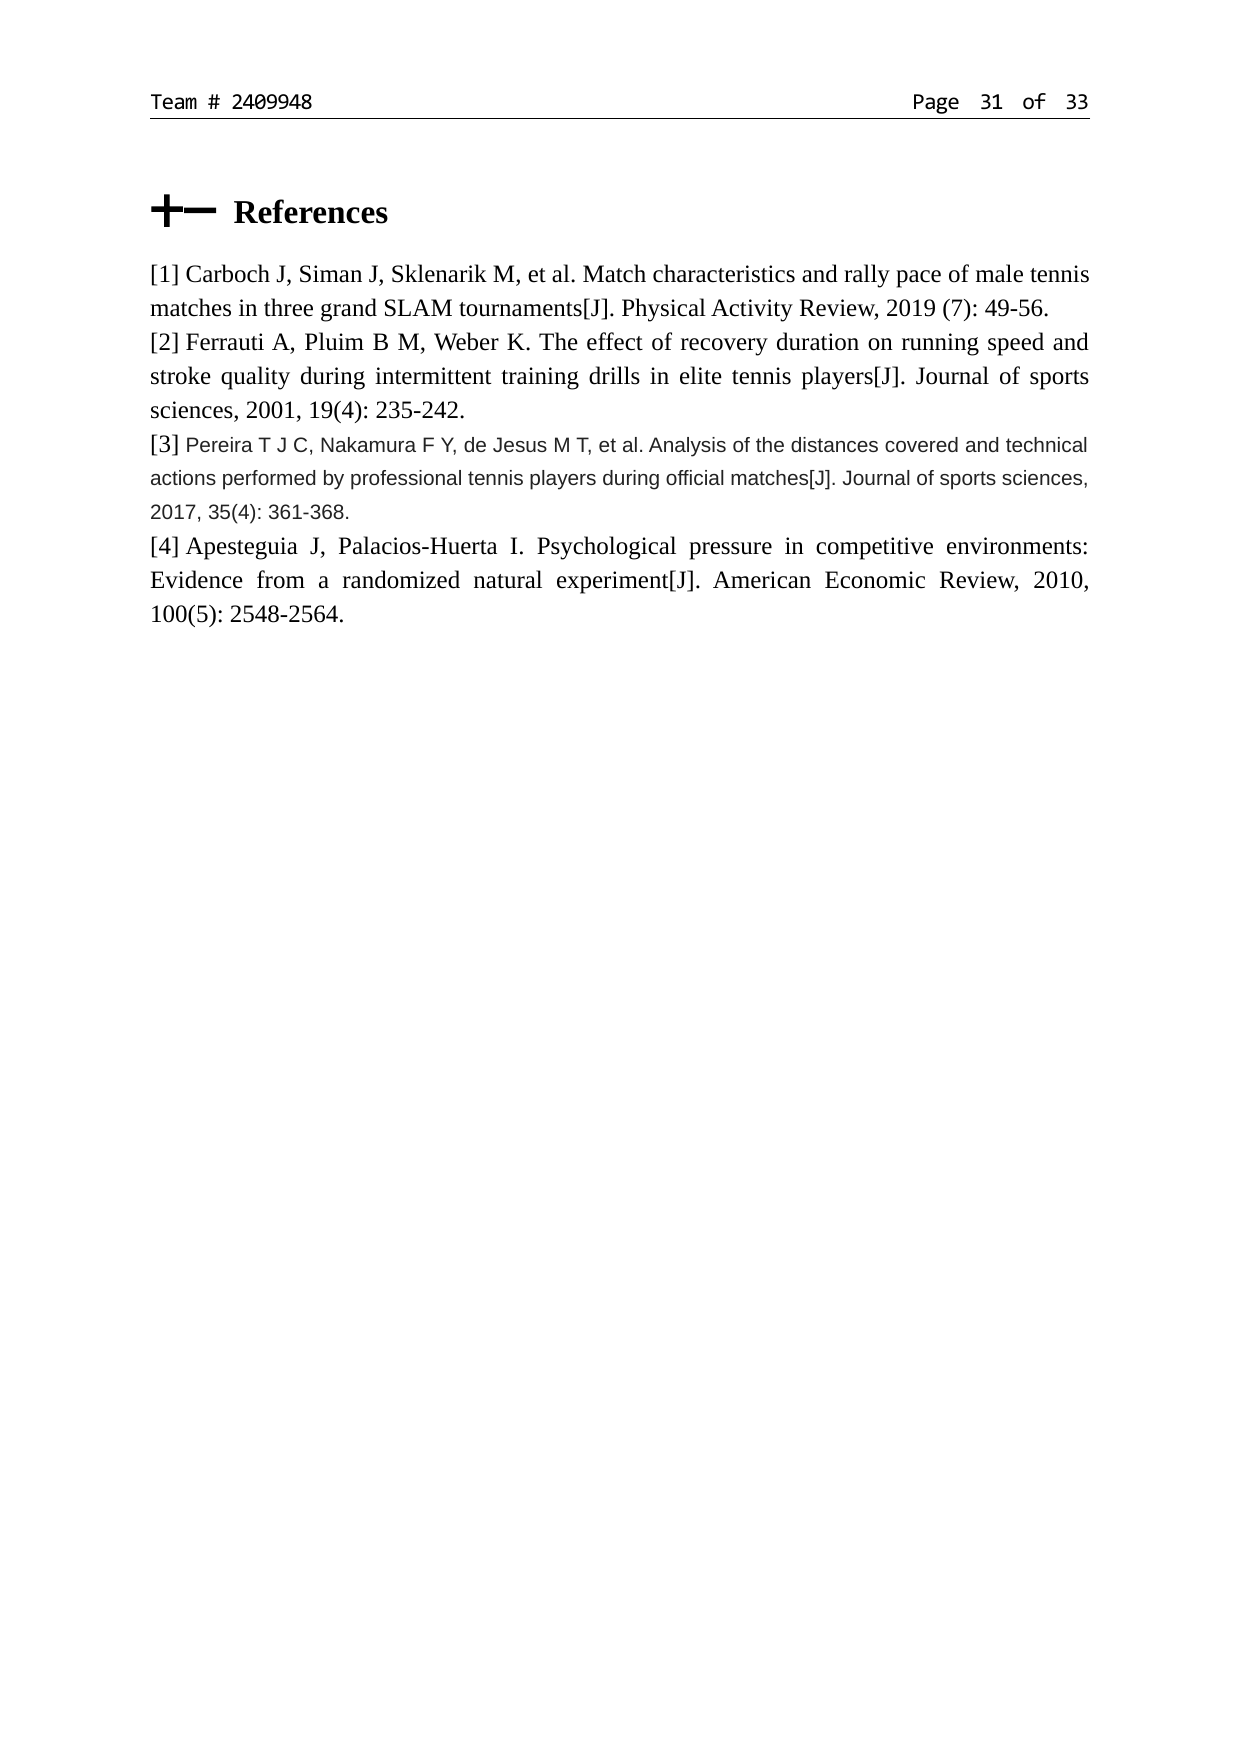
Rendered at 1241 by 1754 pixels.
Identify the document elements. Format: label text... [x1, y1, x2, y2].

text Ferrauti A, Pluim B M, Weber K. The effect of recovery duration on running speed and stroke quality during intermittent training drills in elite tennis players[J]. Journal of sports sciences, 2001, 19(4): 235-242. [150, 390, 1090, 427]
text Ferrauti A, Pluim B M, Weber K. The effect of recovery duration on running speed and stroke quality during intermittent training drills in elite tennis players[J]. Journal of sports sciences, 2001, 19(4): 235-242. [150, 325, 1090, 361]
text Apesteguia J, Palacios-Huerta I. Psychological pressure in competitive environments: Evidence from a randomized natural experiment[J]. American Economic Review, 2010, 100(5): 2548-2564. [150, 594, 1090, 630]
text Pereira T J C, Nakamura F Y, de Jesus M T, et al. Analysis of the distances covered and technical actions performed by professional tennis players during official matches[J]. Journal of sports sciences, 2017, 35(4): 361-368. [150, 489, 1090, 528]
text Pereira T J C, Nakamura F Y, de Jesus M T, et al. Analysis of the distances covered and technical actions performed by professional tennis players during official matches[J]. Journal of sports sciences, 2017, 35(4): 361-368. [150, 427, 1090, 466]
text Apesteguia J, Palacios-Huerta I. Psychological pressure in competitive environments: Evidence from a randomized natural experiment[J]. American Economic Review, 2010, 100(5): 2548-2564. [150, 528, 1090, 565]
text Carboch J, Siman J, Sklenarik M, et al. Match characteristics and rally pace of male tennis matches in three grand SLAM tournaments[J]. Physical Activity Review, 2019 (7): 49-56. [150, 257, 1090, 325]
subtitle References [150, 176, 1090, 244]
